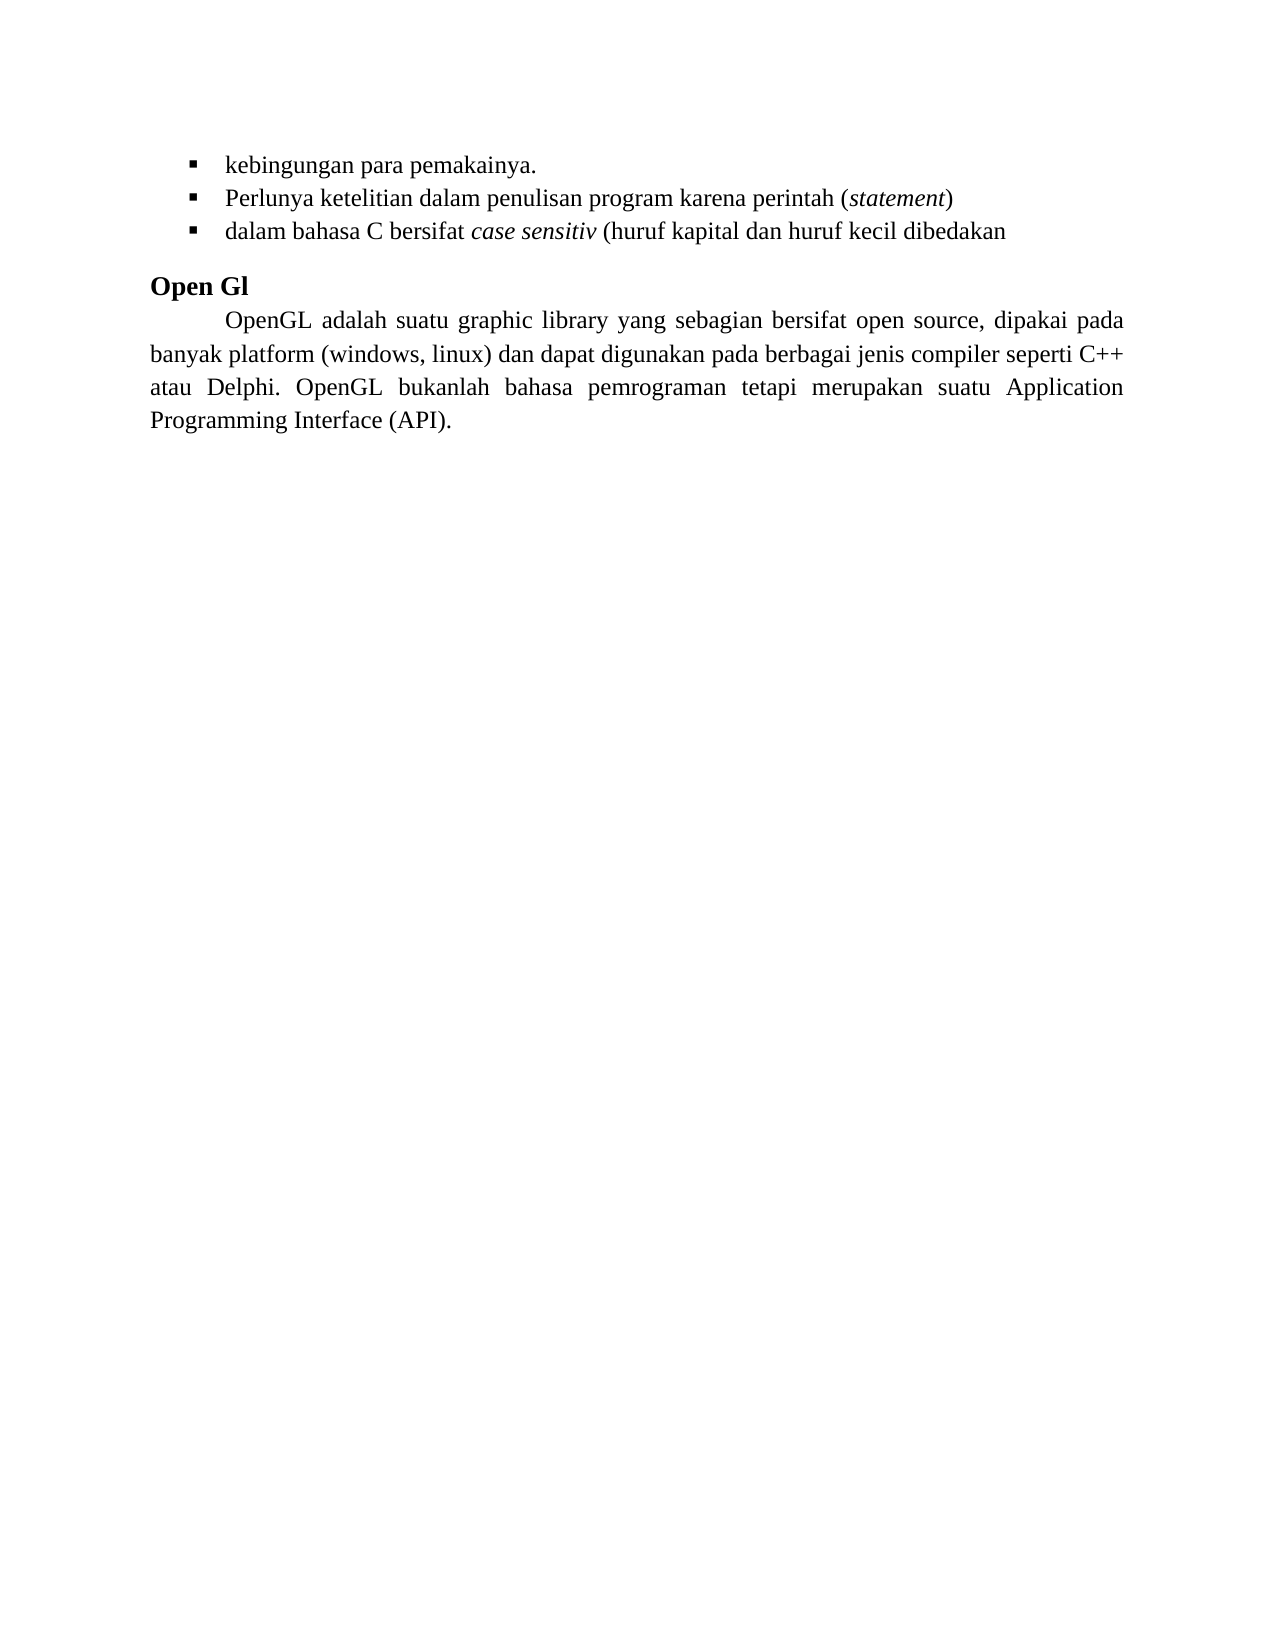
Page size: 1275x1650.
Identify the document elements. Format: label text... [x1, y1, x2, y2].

subtitle Open Gl [150, 270, 1125, 301]
list kebingungan para pemakainya. [187, 150, 1125, 179]
text OpenGL adalah suatu graphic library yang sebagian bersifat open source, dipakai pada banyak platform (windows, linux) dan dapat digunakan pada berbagai jenis compiler seperti C++ atau Delphi. OpenGL bukanlah bahasa pemrograman tetapi merupakan suatu Application Programming Interface (API). [150, 306, 1125, 433]
list Perlunya ketelitian dalam penulisan program karena perintah (statement) [187, 183, 1125, 212]
list dalam bahasa C bersifat case sensitiv (huruf kapital dan huruf kecil dibedakan [187, 216, 1125, 245]
